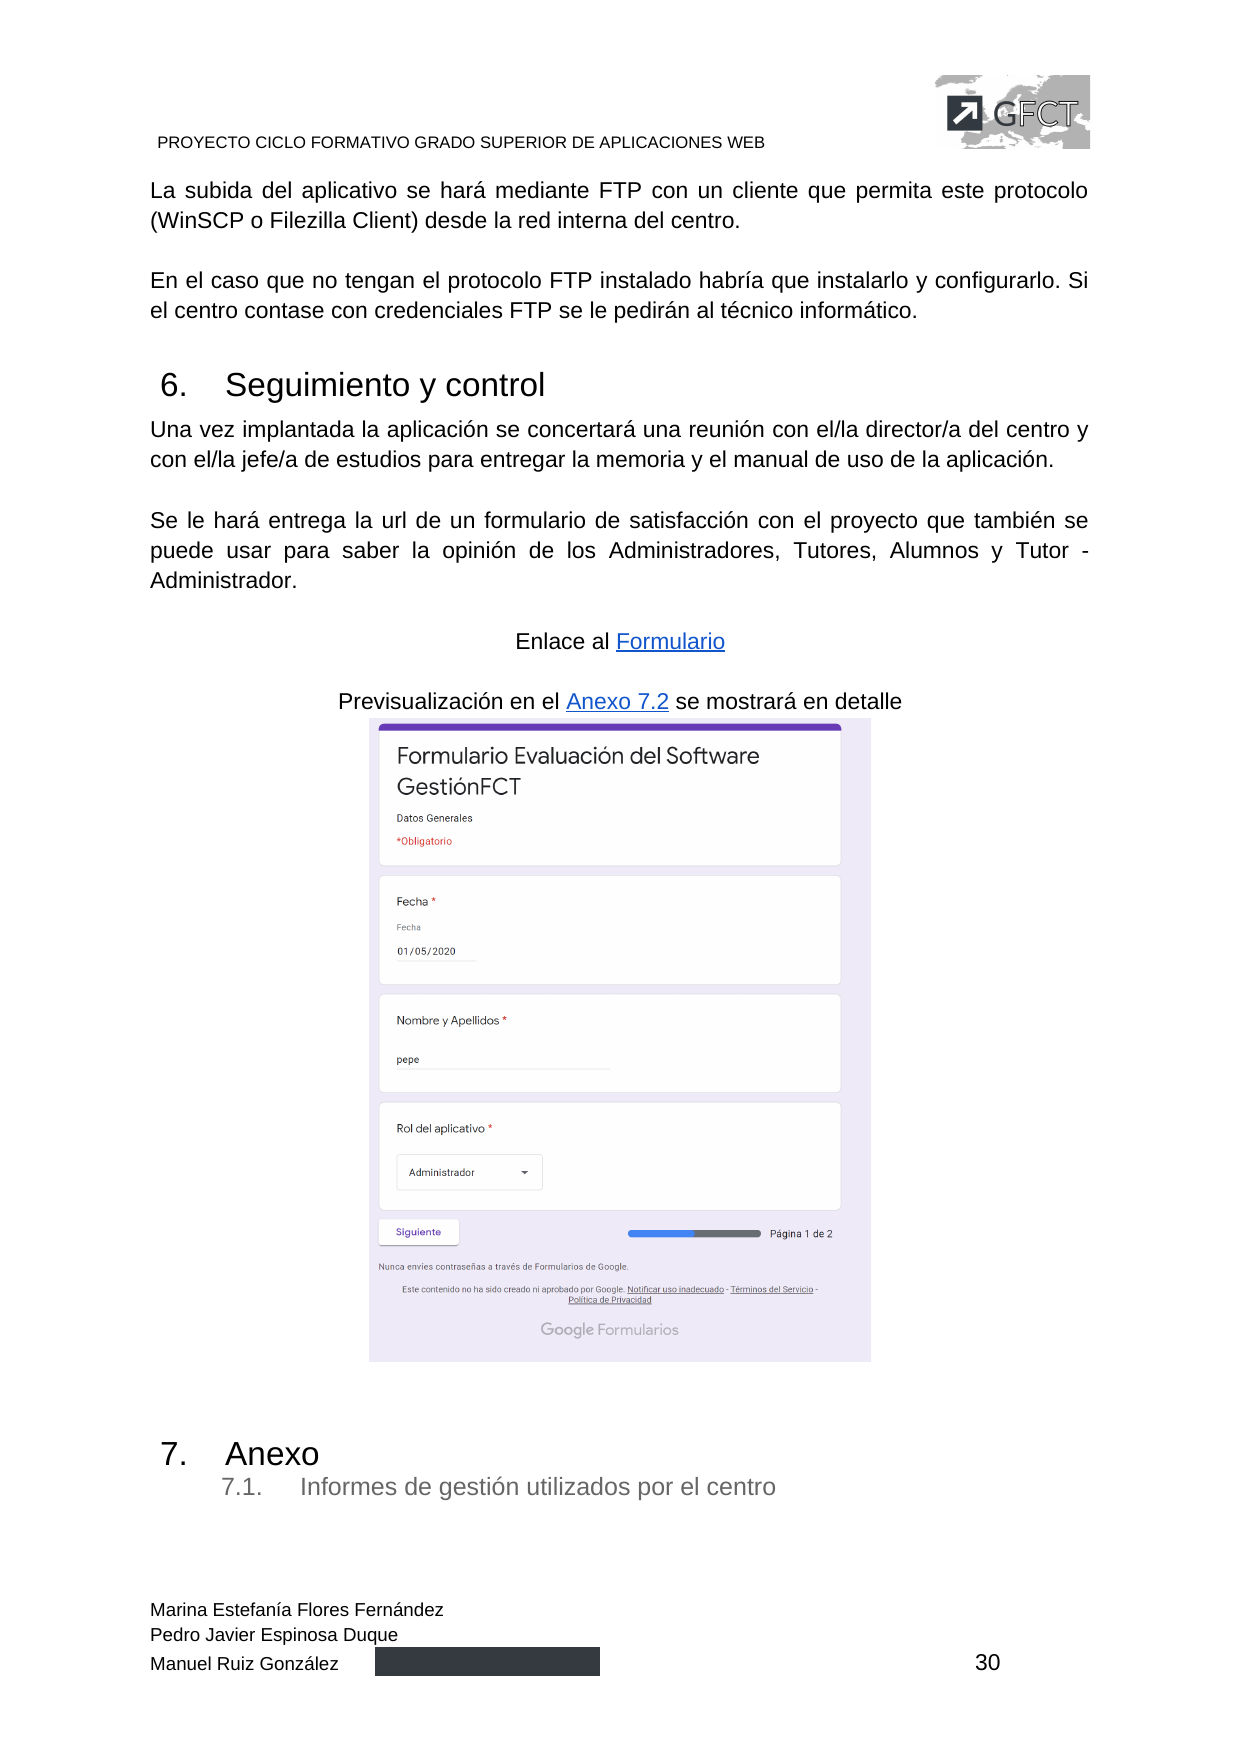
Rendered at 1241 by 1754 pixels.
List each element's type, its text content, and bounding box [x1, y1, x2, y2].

text La subida del aplicativo se hará mediante FTP con un cliente que permita este protocolo (WinSCP o Filezilla Client) desde la red interna del centro. [150, 177, 1090, 233]
text Una vez implantada la aplicación se concertará una reunión con el/la director/a del centro y con el/la jefe/a de estudios para entregar la memoria y el manual de uso de la aplicación. [150, 416, 1090, 473]
text En el caso que no tengan el protocolo FTP instalado habría que instalarlo y configurarlo. Si el centro contase con credenciales FTP se le pedirán al técnico informático. [150, 267, 1090, 324]
picture [369, 718, 872, 1362]
text Enlace al Formulario [150, 628, 1090, 654]
text Previsualización en el Anexo 7.2 se mostrará en detalle [150, 688, 1090, 714]
text Se le hará entrega la url de un formulario de satisfacción con el proyecto que también se puede usar para saber la opinión de los Administradores, Tutores, Alumnos y Tutor - Administrador. [150, 507, 1090, 593]
subtitle Anexo [187, 1433, 1090, 1472]
picture [934, 75, 1091, 149]
subtitle Seguimiento y control [187, 365, 1090, 404]
subtitle Informes de gestión utilizados por el centro [262, 1472, 1090, 1501]
